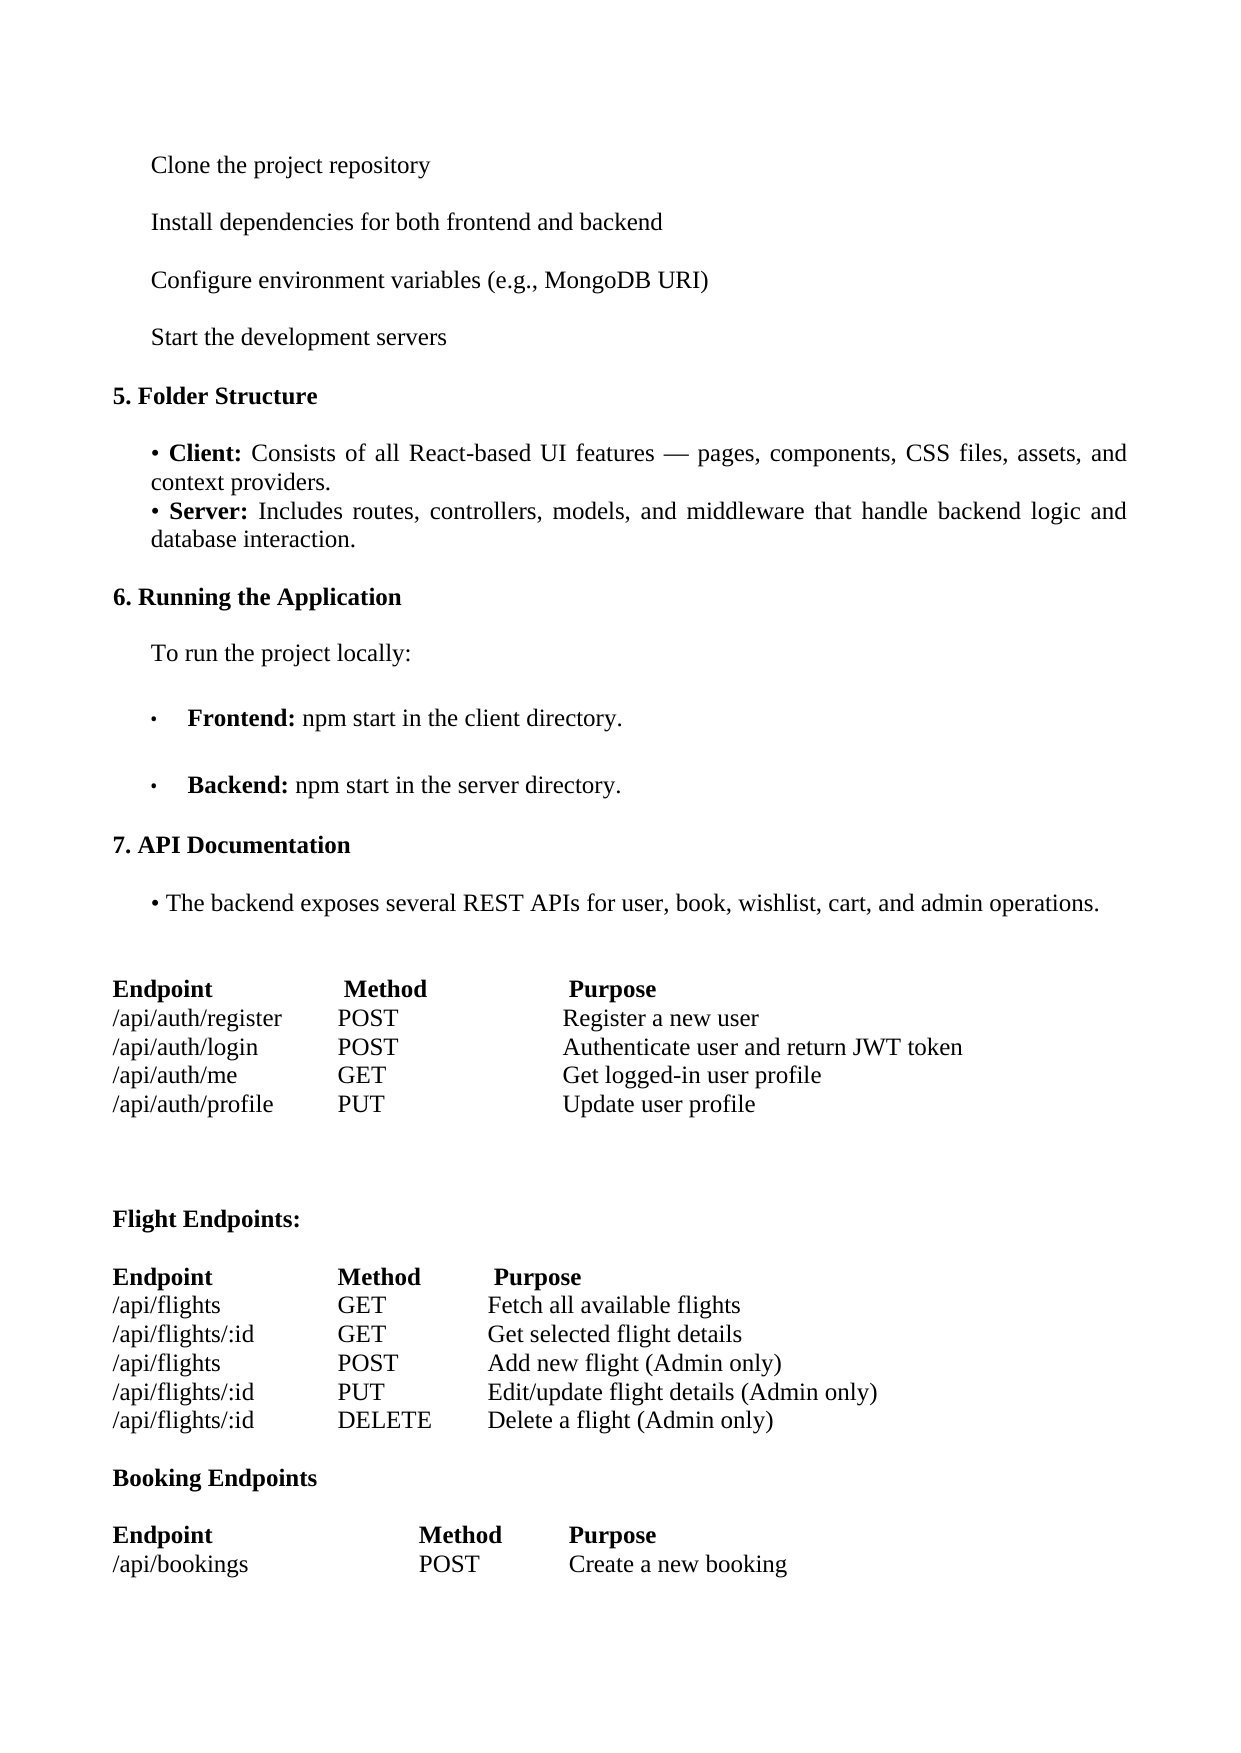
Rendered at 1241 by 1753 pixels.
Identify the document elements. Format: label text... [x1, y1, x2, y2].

text To run the project locally: [151, 639, 978, 667]
text Endpoint Method Purpose [112, 1521, 1128, 1549]
text • Server: Includes routes, controllers, models, and middleware that handle backend logic and database interaction. [151, 496, 1128, 553]
list Frontend: npm start in the client directory. [150, 695, 978, 734]
text • Client: Consists of all React‑based UI features — pages, components, CSS files, assets, and context providers. [151, 438, 1128, 496]
text /api/bookings POST Create a new booking [112, 1549, 1128, 1578]
text 5. Folder Structure [113, 381, 1128, 409]
text /api/flights/:id PUT Edit/update flight details (Admin only) [112, 1377, 1128, 1406]
text Install dependencies for both frontend and backend [151, 207, 1076, 236]
text Clone the project repository [151, 150, 1076, 179]
text /api/flights/:id GET Get selected flight details [112, 1319, 1128, 1348]
text /api/auth/register POST Register a new user [112, 1003, 1128, 1032]
text /api/flights POST Add new flight (Admin only) [112, 1348, 1128, 1377]
text /api/flights/:id DELETE Delete a flight (Admin only) [112, 1406, 1128, 1434]
text 6. Running the Application [113, 582, 1128, 611]
text 7. API Documentation [112, 831, 1128, 859]
text /api/auth/me GET Get logged-in user profile [112, 1061, 1128, 1089]
text Endpoint Method Purpose [112, 974, 1128, 1003]
text • The backend exposes several REST APIs for user, book, wishlist, cart, and admin operations. [151, 888, 1128, 917]
text Endpoint Method Purpose [112, 1262, 1128, 1291]
text Flight Endpoints: [112, 1204, 1128, 1233]
text /api/flights GET Fetch all available flights [112, 1291, 1128, 1319]
text Configure environment variables (e.g., MongoDB URI) [151, 265, 1076, 294]
text /api/auth/login POST Authenticate user and return JWT token [112, 1032, 1128, 1061]
text Booking Endpoints [112, 1463, 1128, 1492]
list Backend: npm start in the server directory. [150, 763, 978, 801]
text /api/auth/profile PUT Update user profile [112, 1089, 1128, 1118]
text Start the development servers [151, 322, 1076, 351]
